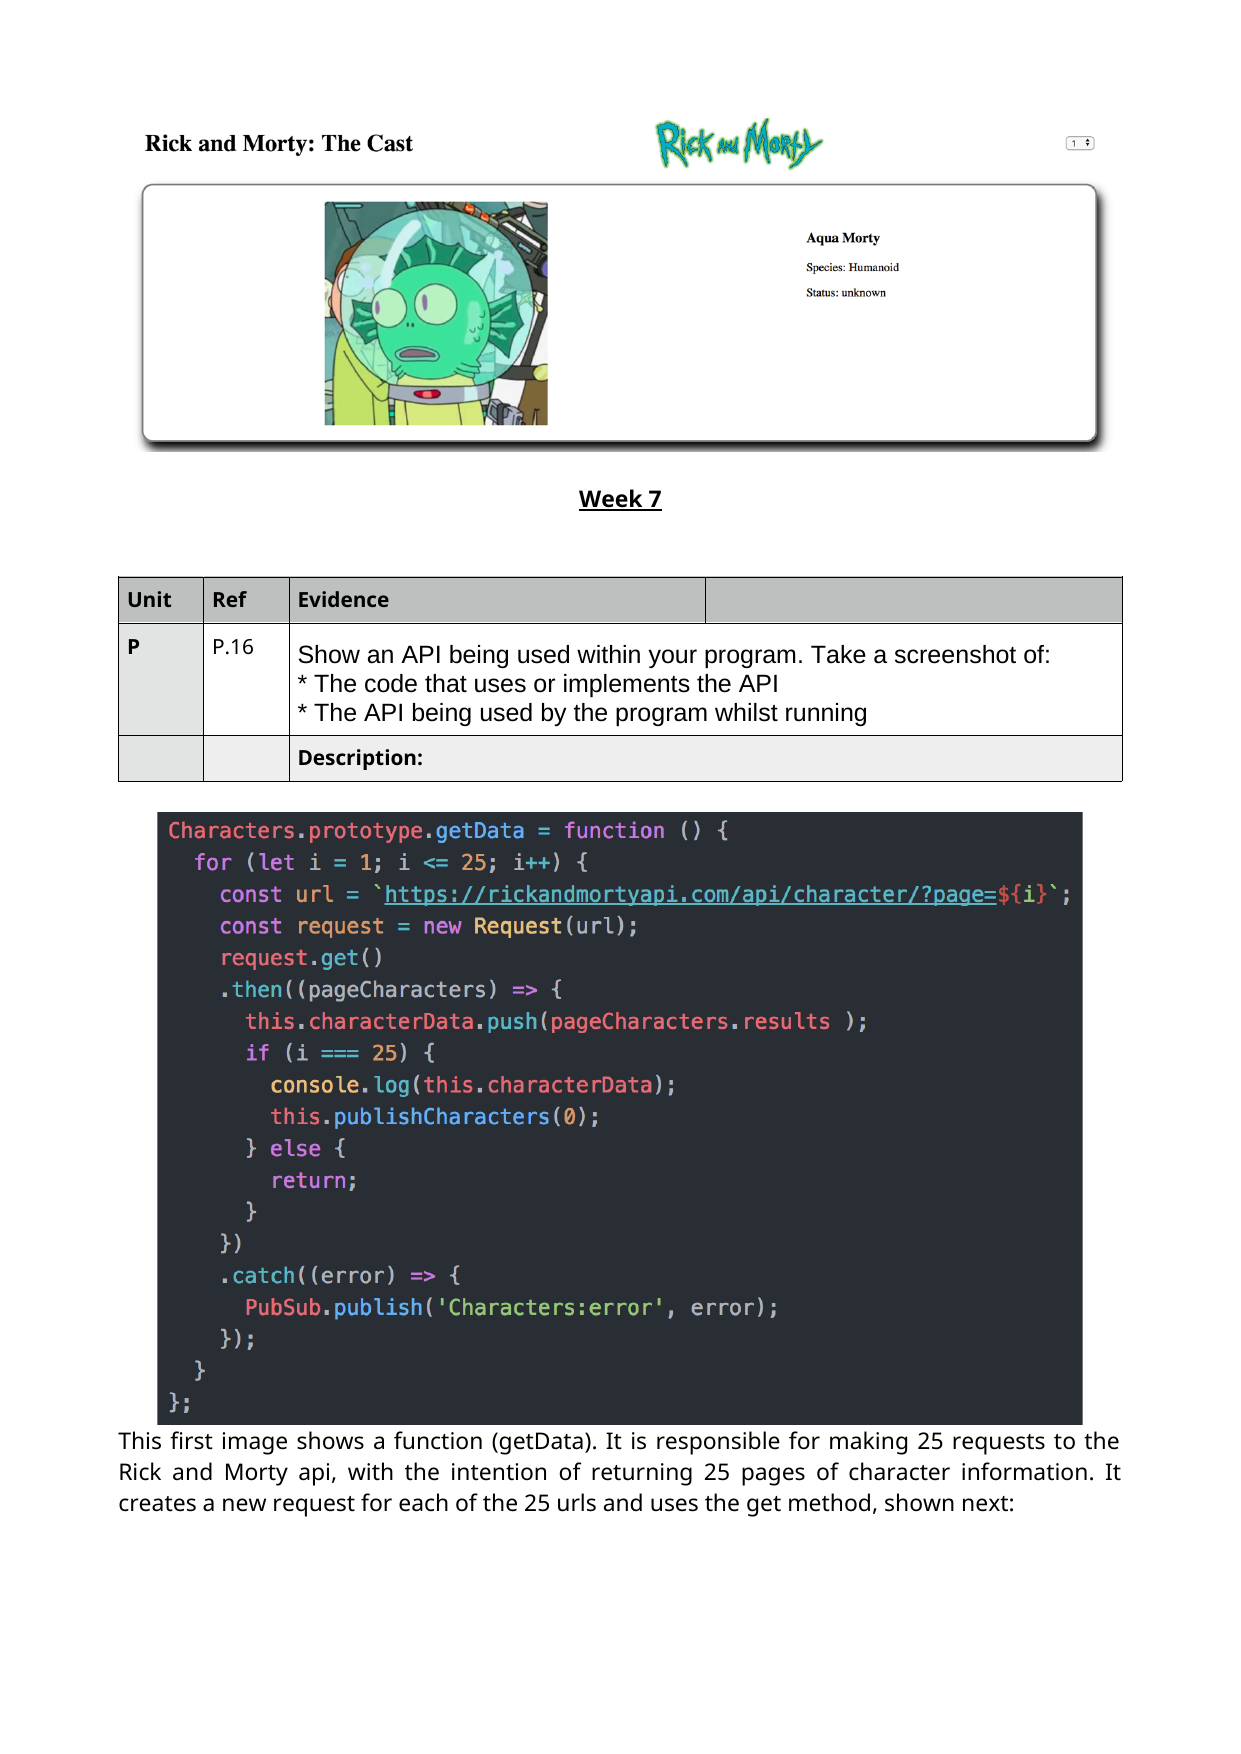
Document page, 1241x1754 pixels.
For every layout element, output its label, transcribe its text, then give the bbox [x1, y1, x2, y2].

table_header Unit [119, 578, 203, 622]
picture [157, 812, 1083, 1425]
table_cell [119, 736, 203, 781]
table_header Ref [204, 578, 289, 622]
picture [118, 118, 1122, 452]
table_cell P.16 [204, 624, 289, 735]
text Week 7 [118, 483, 1122, 514]
table_cell P [119, 624, 203, 735]
table_cell Show an API being used within your program. Take a screenshot of: * The code that uses or implements the API * The API being used by the program whilst running [290, 624, 1122, 735]
text This first image shows a function (getData). It is responsible for making 25 requests to the Rick and Morty api, with the intention of returning 25 pages of character information. It creates a new request for each of the 25 urls and uses the get method, shown next: [118, 1424, 1122, 1518]
table_cell [204, 736, 289, 781]
table_header [706, 578, 1122, 622]
table_header Evidence [290, 578, 705, 622]
table_cell Description: [290, 736, 1122, 781]
